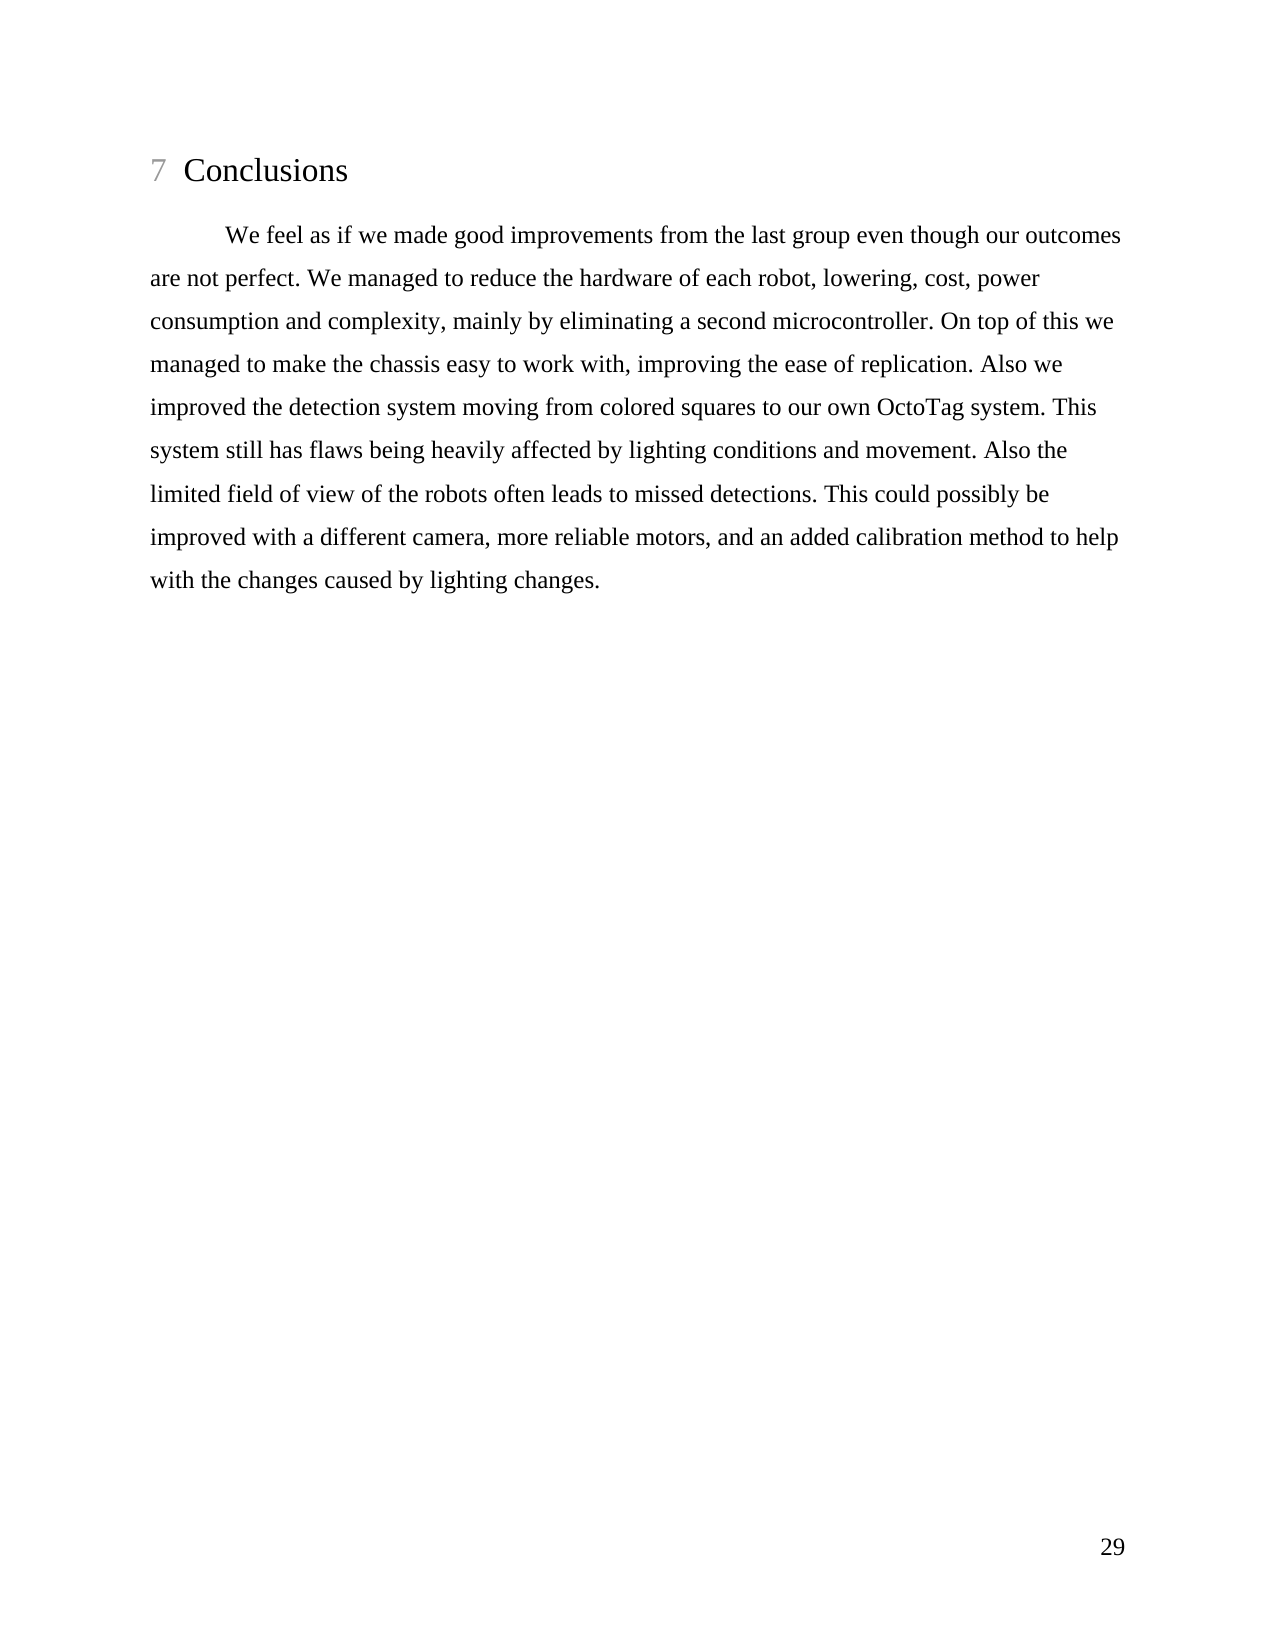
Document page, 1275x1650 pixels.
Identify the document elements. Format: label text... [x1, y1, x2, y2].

text We feel as if we made good improvements from the last group even though our outcomes are not perfect. We managed to reduce the hardware of each robot, lowering, cost, power consumption and complexity, mainly by eliminating a second microcontroller. On top of this we managed to make the chassis easy to work with, improving the ease of replication. Also we improved the detection system moving from colored squares to our own OctoTag system. This system still has flaws being heavily affected by lighting conditions and movement. Also the limited field of view of the robots often leads to missed detections. This could possibly be improved with a different camera, more reliable motors, and an added calibration method to help with the changes caused by lighting changes. [150, 220, 1125, 594]
subtitle 7 Conclusions [150, 150, 1125, 188]
